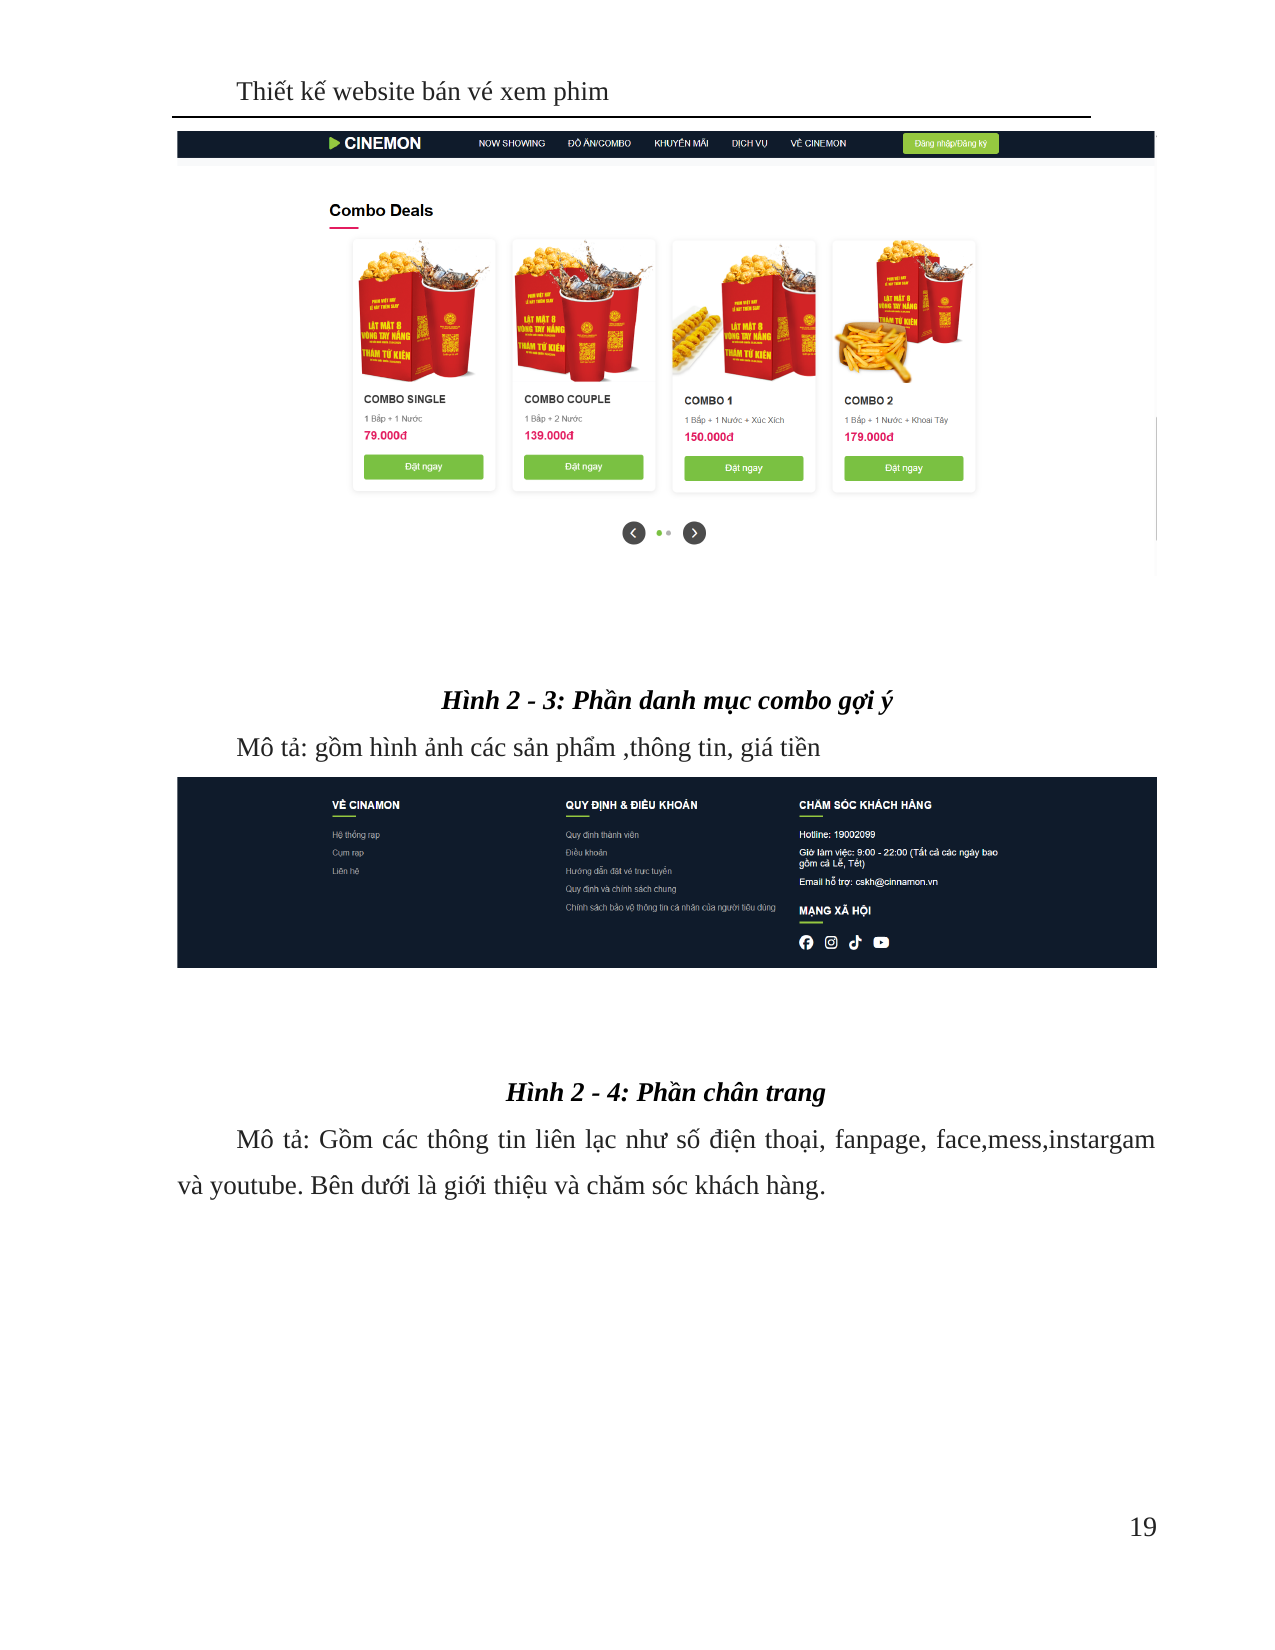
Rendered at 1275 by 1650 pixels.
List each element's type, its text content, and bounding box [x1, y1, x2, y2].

text Mô tả: gồm hình ảnh các sản phẩm ,thông tin, giá tiền [177, 731, 1157, 762]
picture [177, 131, 1157, 576]
text Mô tả: Gồm các thông tin liên lạc như số điện thoại, fanpage, face,mess,instargam và youtube. Bên dưới là giới thiệu và chăm sóc khách hàng. [177, 1123, 1157, 1201]
picture [177, 777, 1157, 968]
